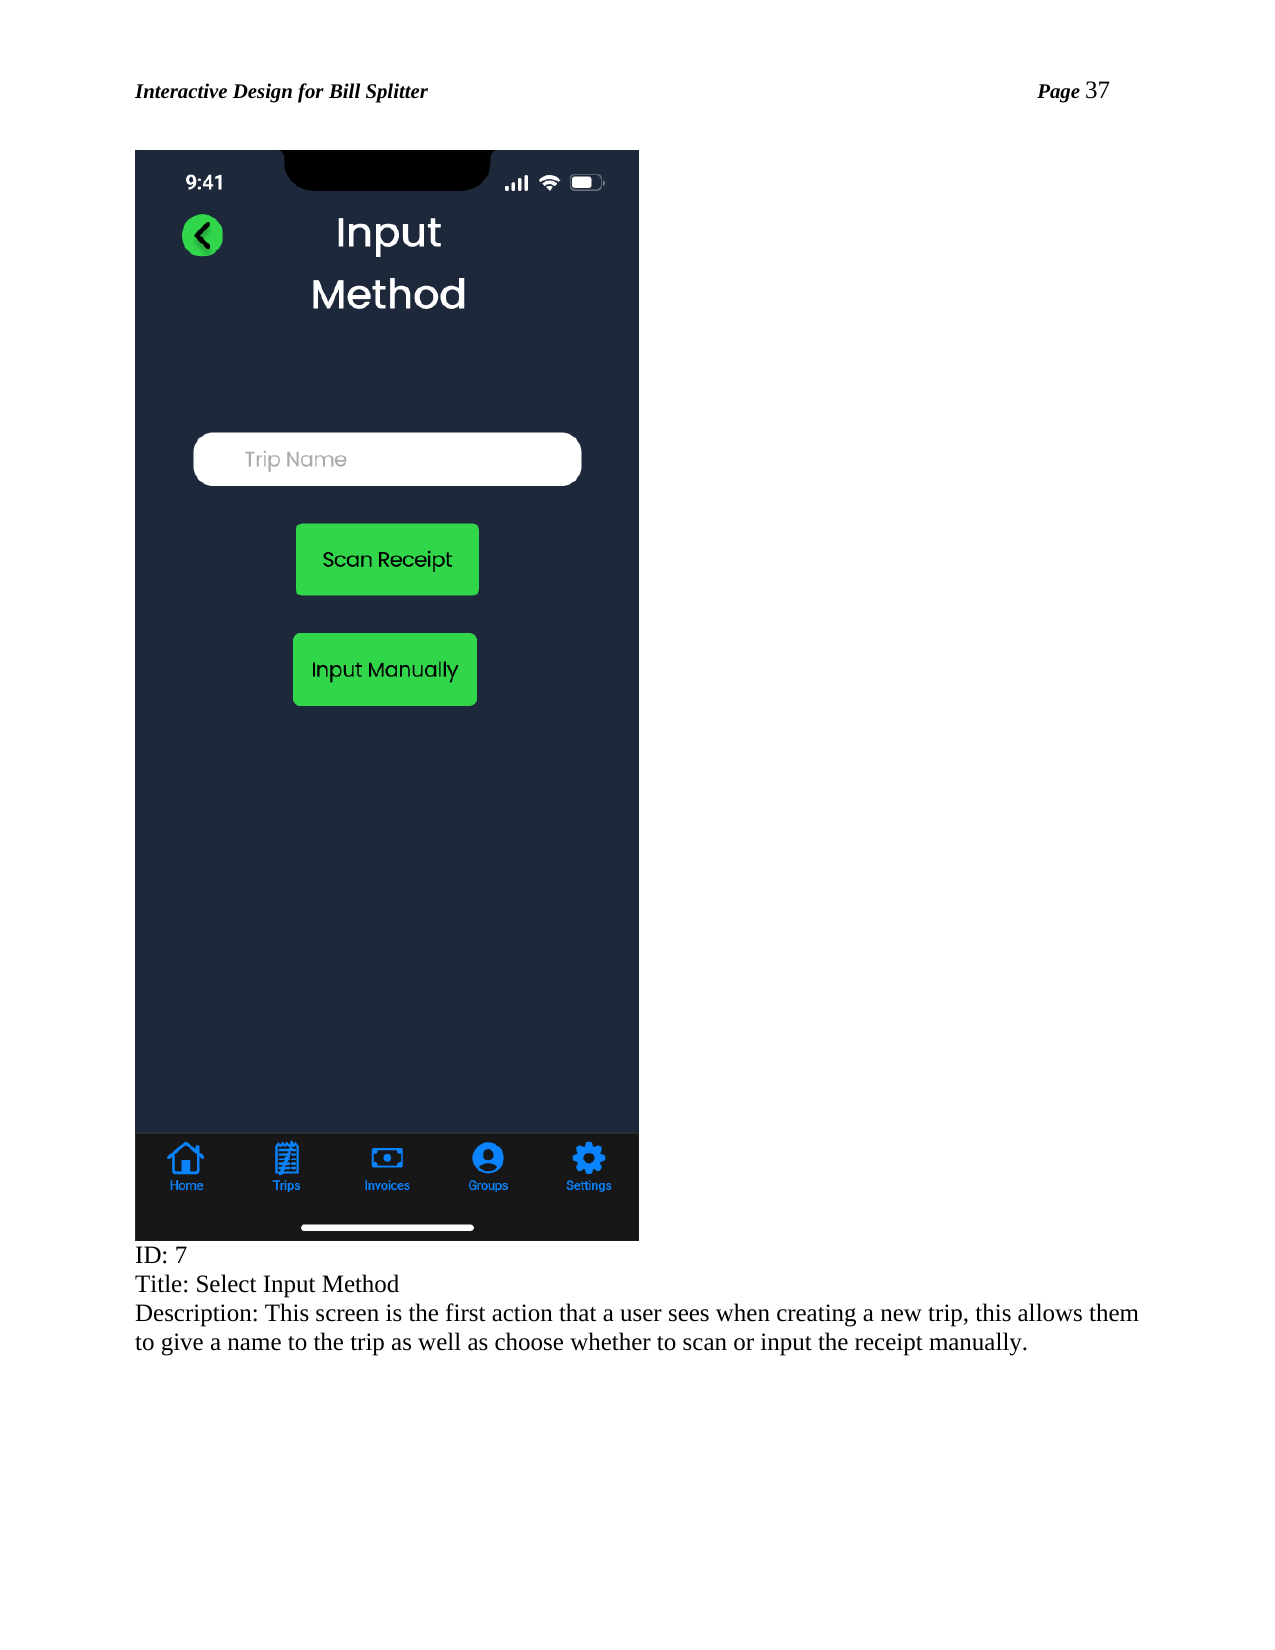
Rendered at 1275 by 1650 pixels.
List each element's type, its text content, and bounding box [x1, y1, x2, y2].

text Description: This screen is the first action that a user sees when creating a new trip, this allows them to give a name to the trip as well as choose whether to scan or input the receipt manually. [135, 1298, 1140, 1355]
picture [135, 150, 639, 1241]
text Title: Select Input Method [135, 1269, 1140, 1298]
text ID: 7 [135, 1240, 1140, 1269]
